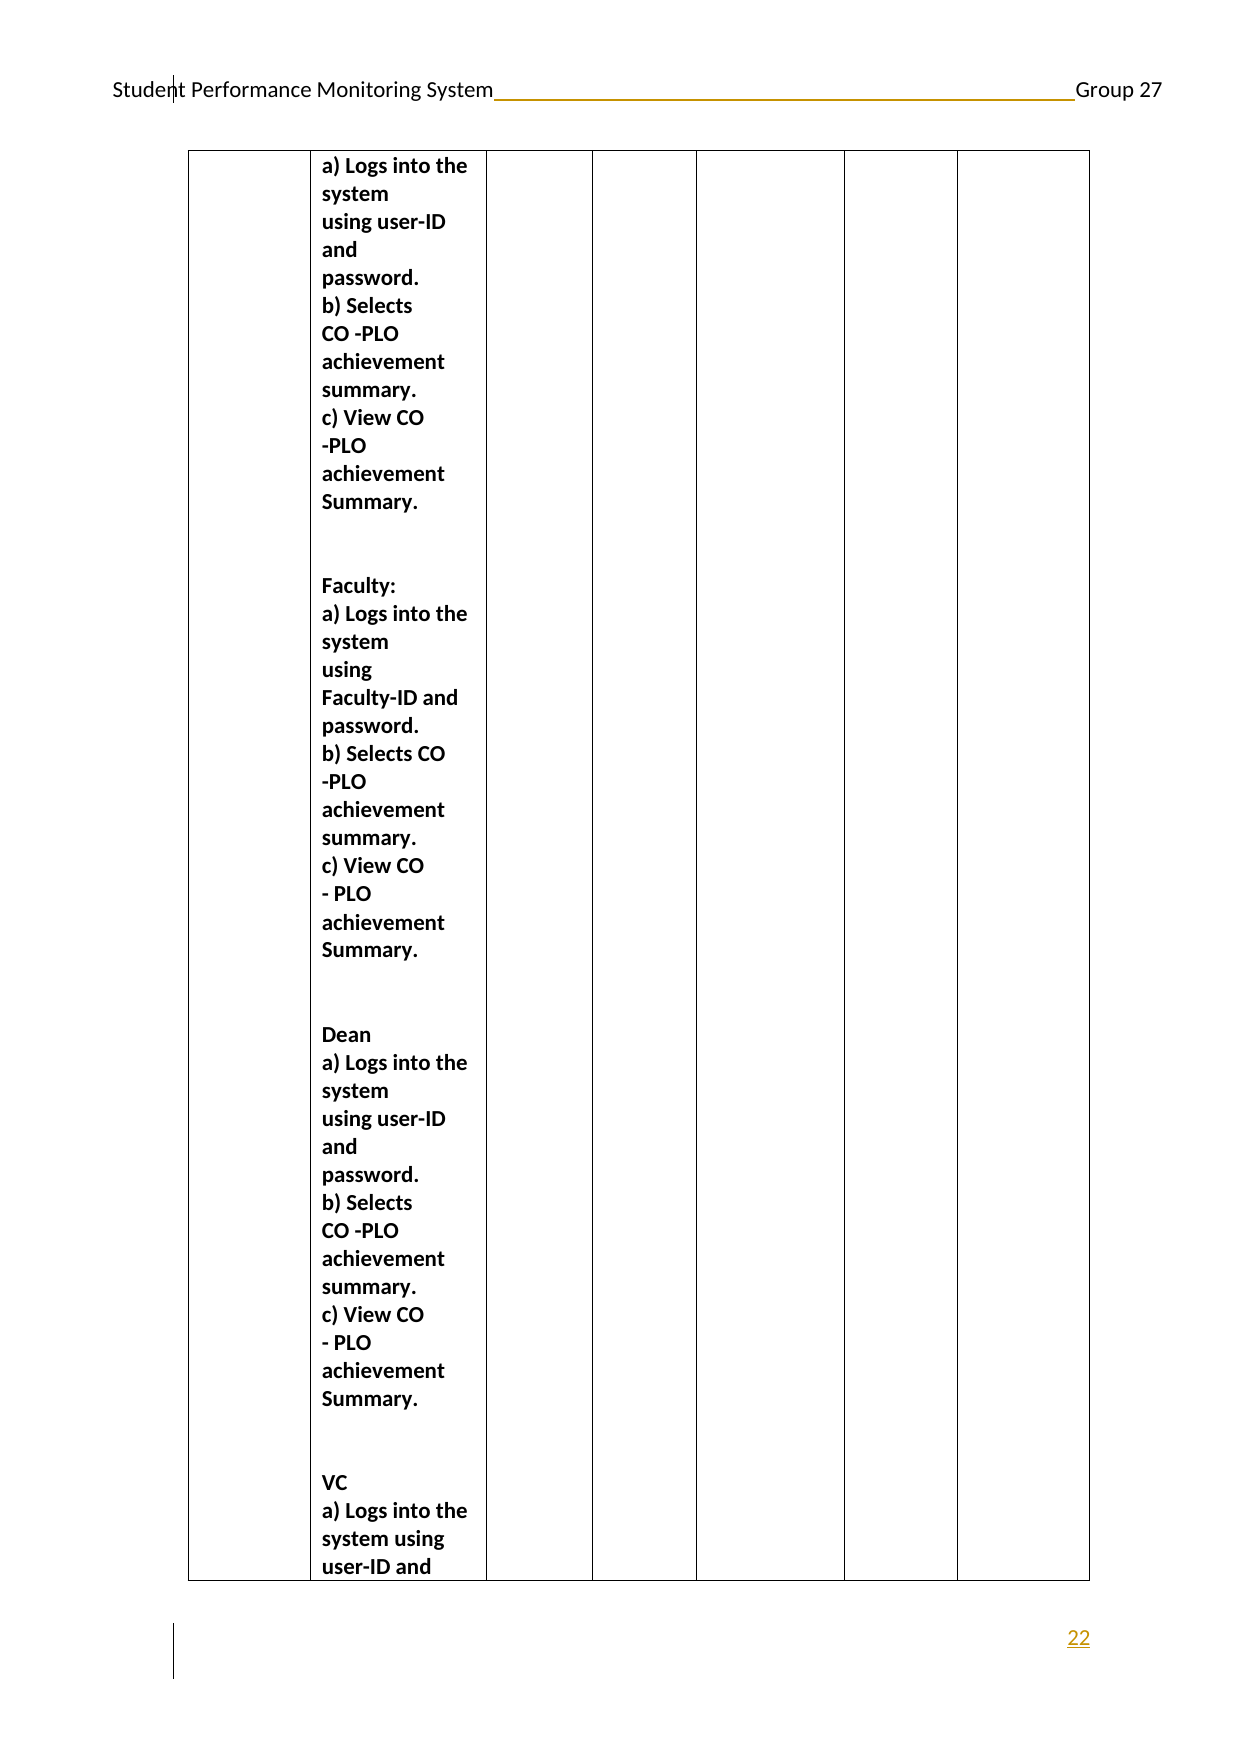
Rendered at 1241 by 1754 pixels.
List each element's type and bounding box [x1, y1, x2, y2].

table_cell [845, 151, 957, 1580]
table_cell [593, 151, 696, 1580]
table_cell [189, 151, 310, 1580]
table_cell [958, 151, 1089, 1580]
table_cell [487, 151, 592, 1580]
table_cell [697, 151, 844, 1580]
table_cell [311, 151, 486, 1580]
